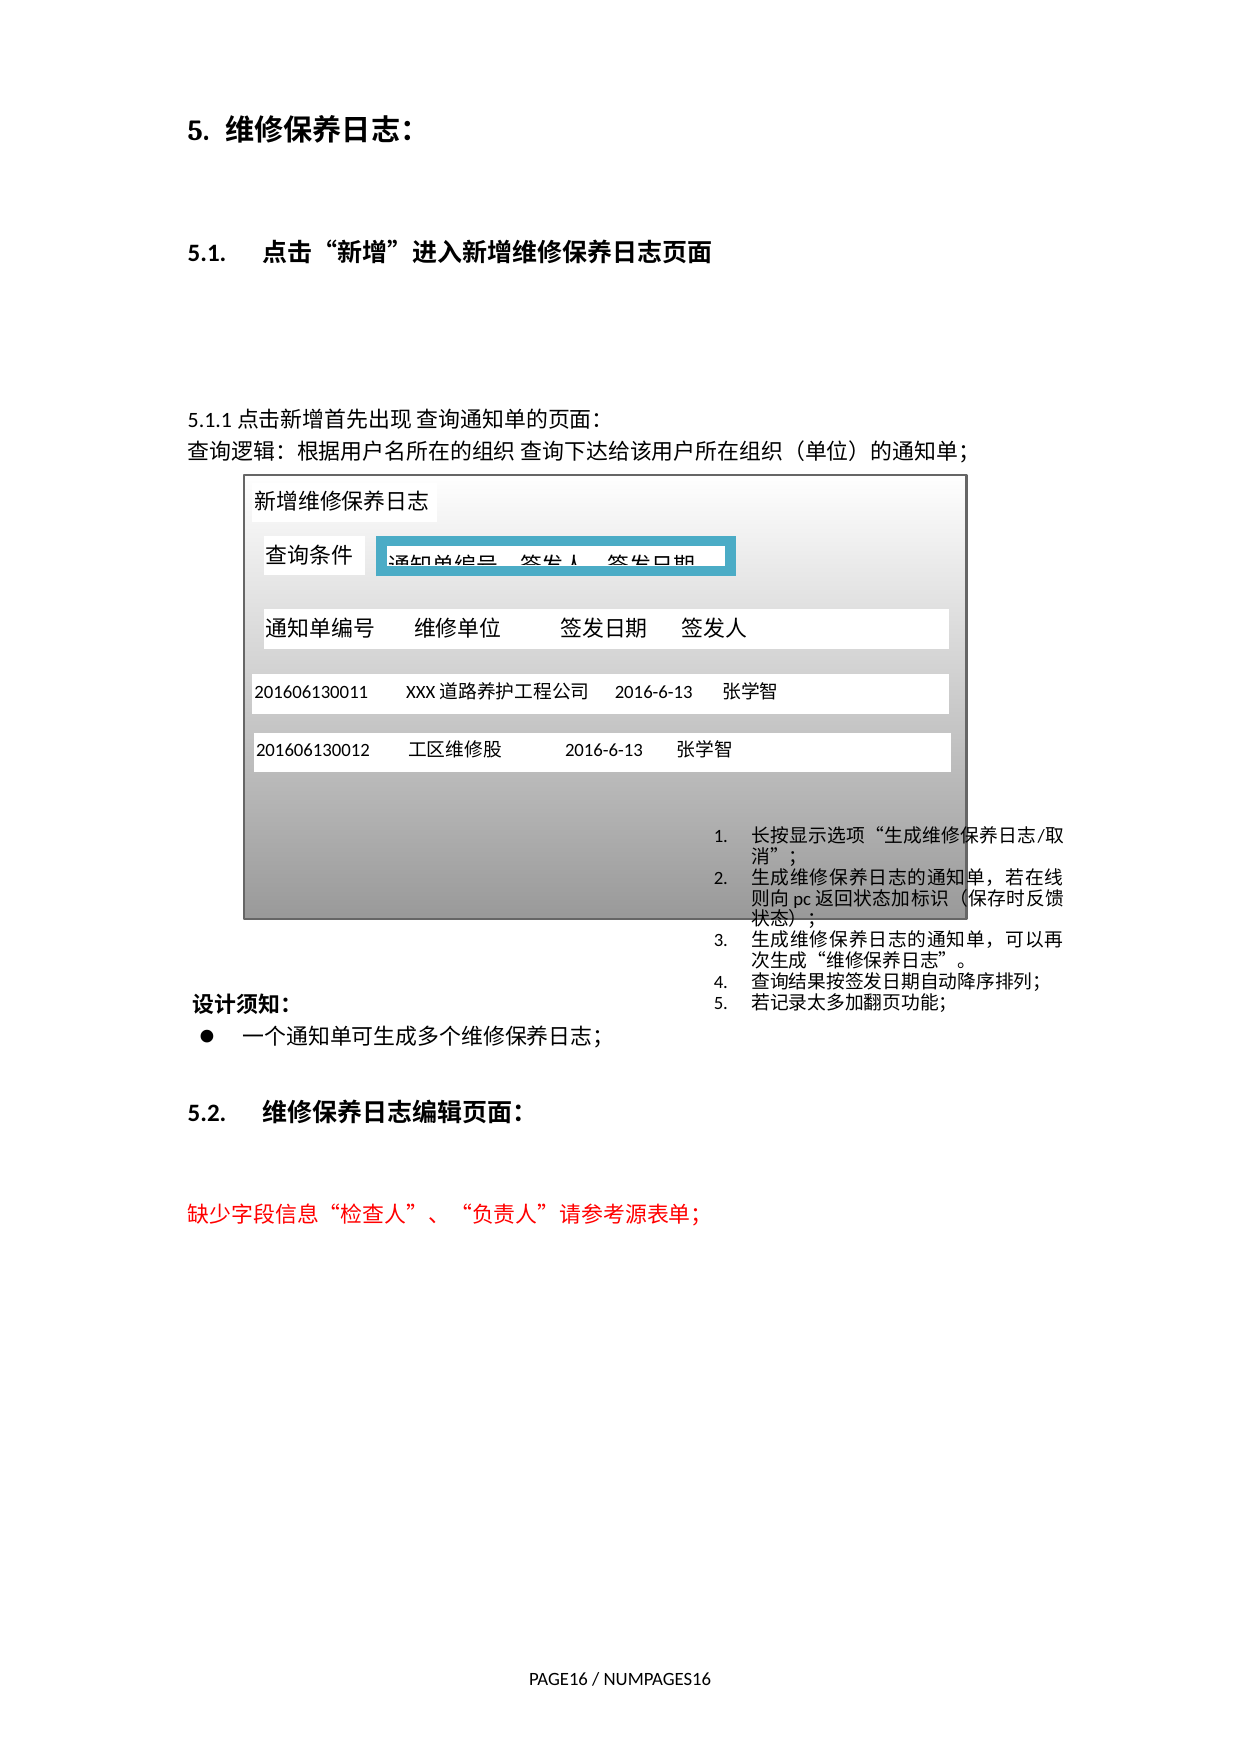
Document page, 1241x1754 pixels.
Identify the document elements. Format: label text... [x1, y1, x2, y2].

subtitle 点击“新增”进入新增维修保养日志页面 [187, 218, 1053, 283]
subtitle 维修保养日志： [187, 95, 1053, 160]
list 一个通知单可生成多个维修保养日志； [198, 1019, 1053, 1051]
text 查询逻辑：根据用户名所在的组织 查询下达给该用户所在组织（单位）的通知单； [187, 434, 1053, 466]
text 5.1.1 点击新增首先出现 查询通知单的页面： [187, 401, 1053, 434]
subtitle 维修保养日志编辑页面： [187, 1078, 1053, 1143]
text 缺少字段信息“检查人”、“负责人”请参考源表单； [187, 1197, 1053, 1229]
text 设计须知： [187, 986, 1053, 1019]
